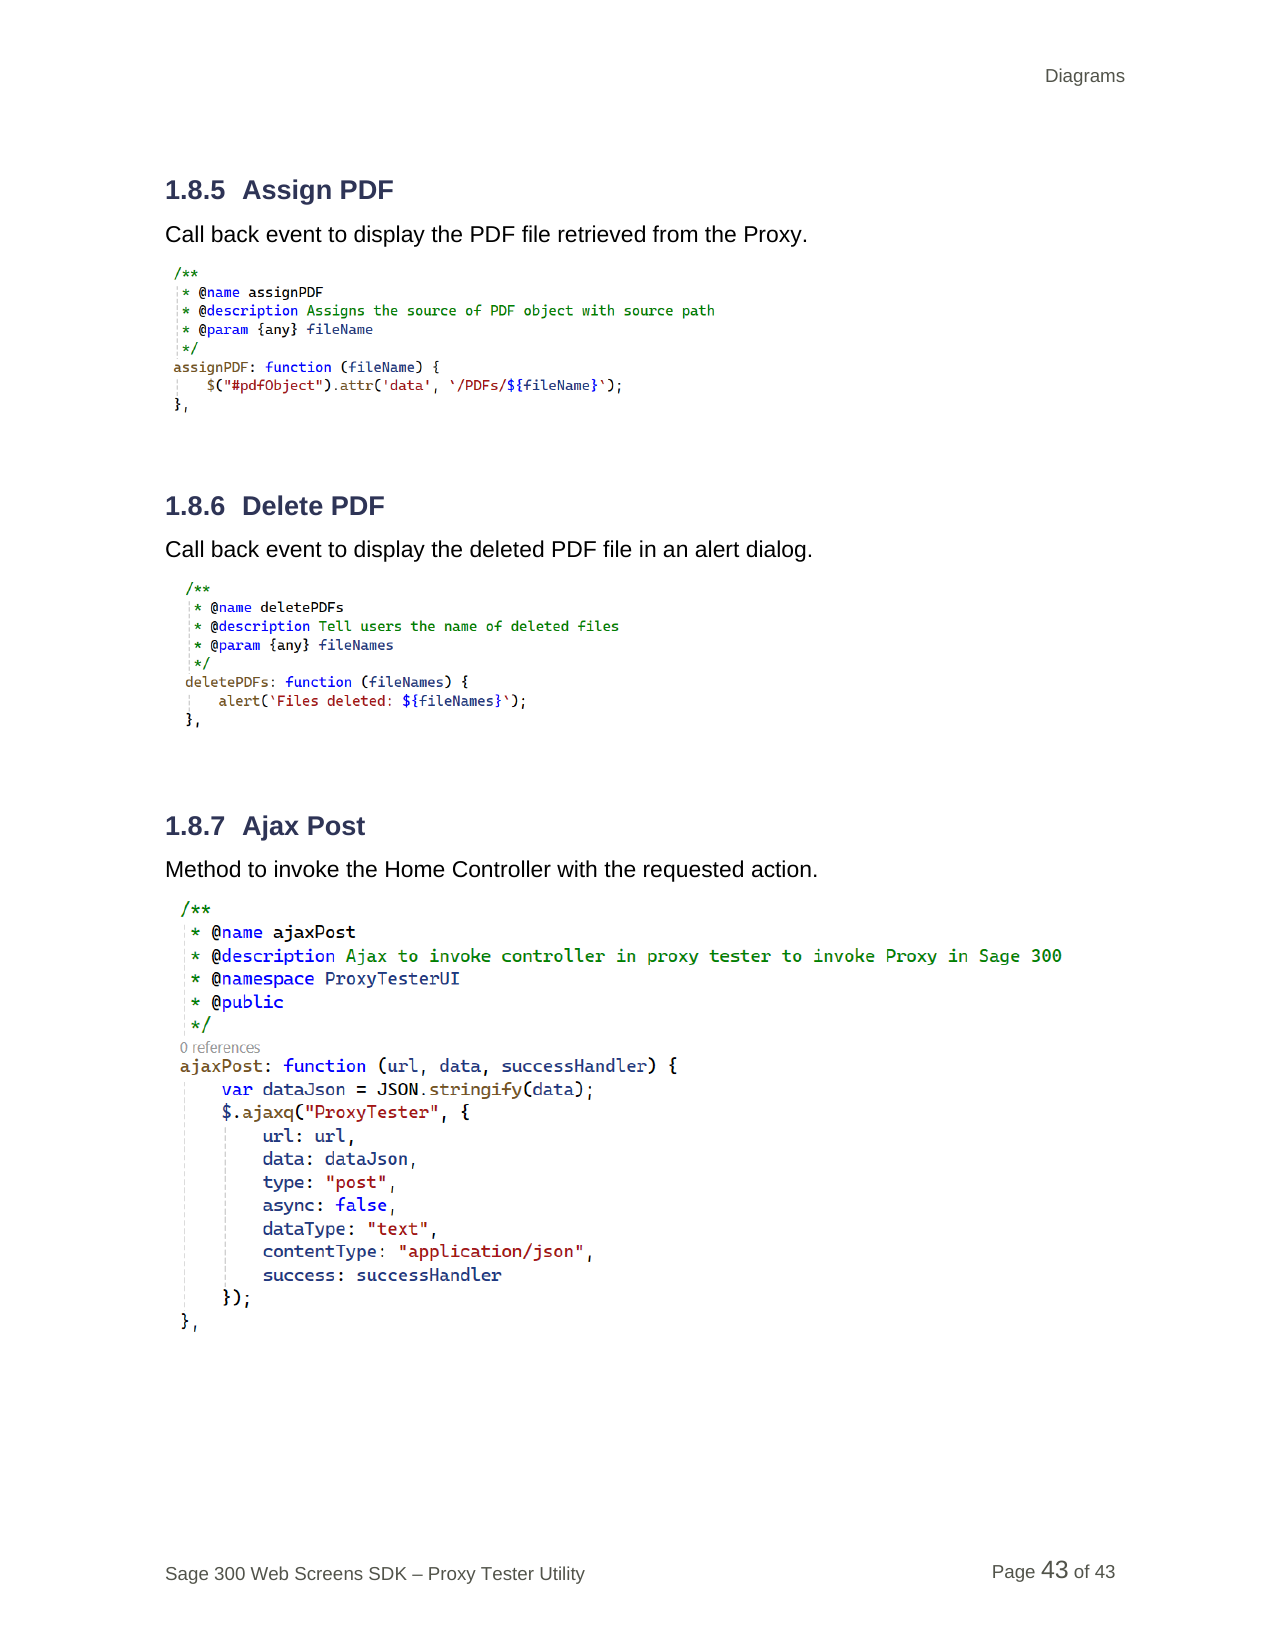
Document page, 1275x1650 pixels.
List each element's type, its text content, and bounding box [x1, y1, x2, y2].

text Call back event to display the deleted PDF file in an alert dialog. [165, 534, 1125, 563]
text Call back event to display the PDF file retrieved from the Proxy. [165, 218, 1125, 247]
subtitle Delete PDF [165, 490, 1125, 521]
picture [165, 575, 662, 743]
picture [165, 259, 779, 424]
text Method to invoke the Home Controller with the requested action. [165, 853, 1125, 882]
subtitle Assign PDF [165, 174, 1125, 205]
subtitle Ajax Post [165, 809, 1125, 841]
picture [165, 895, 1125, 1336]
